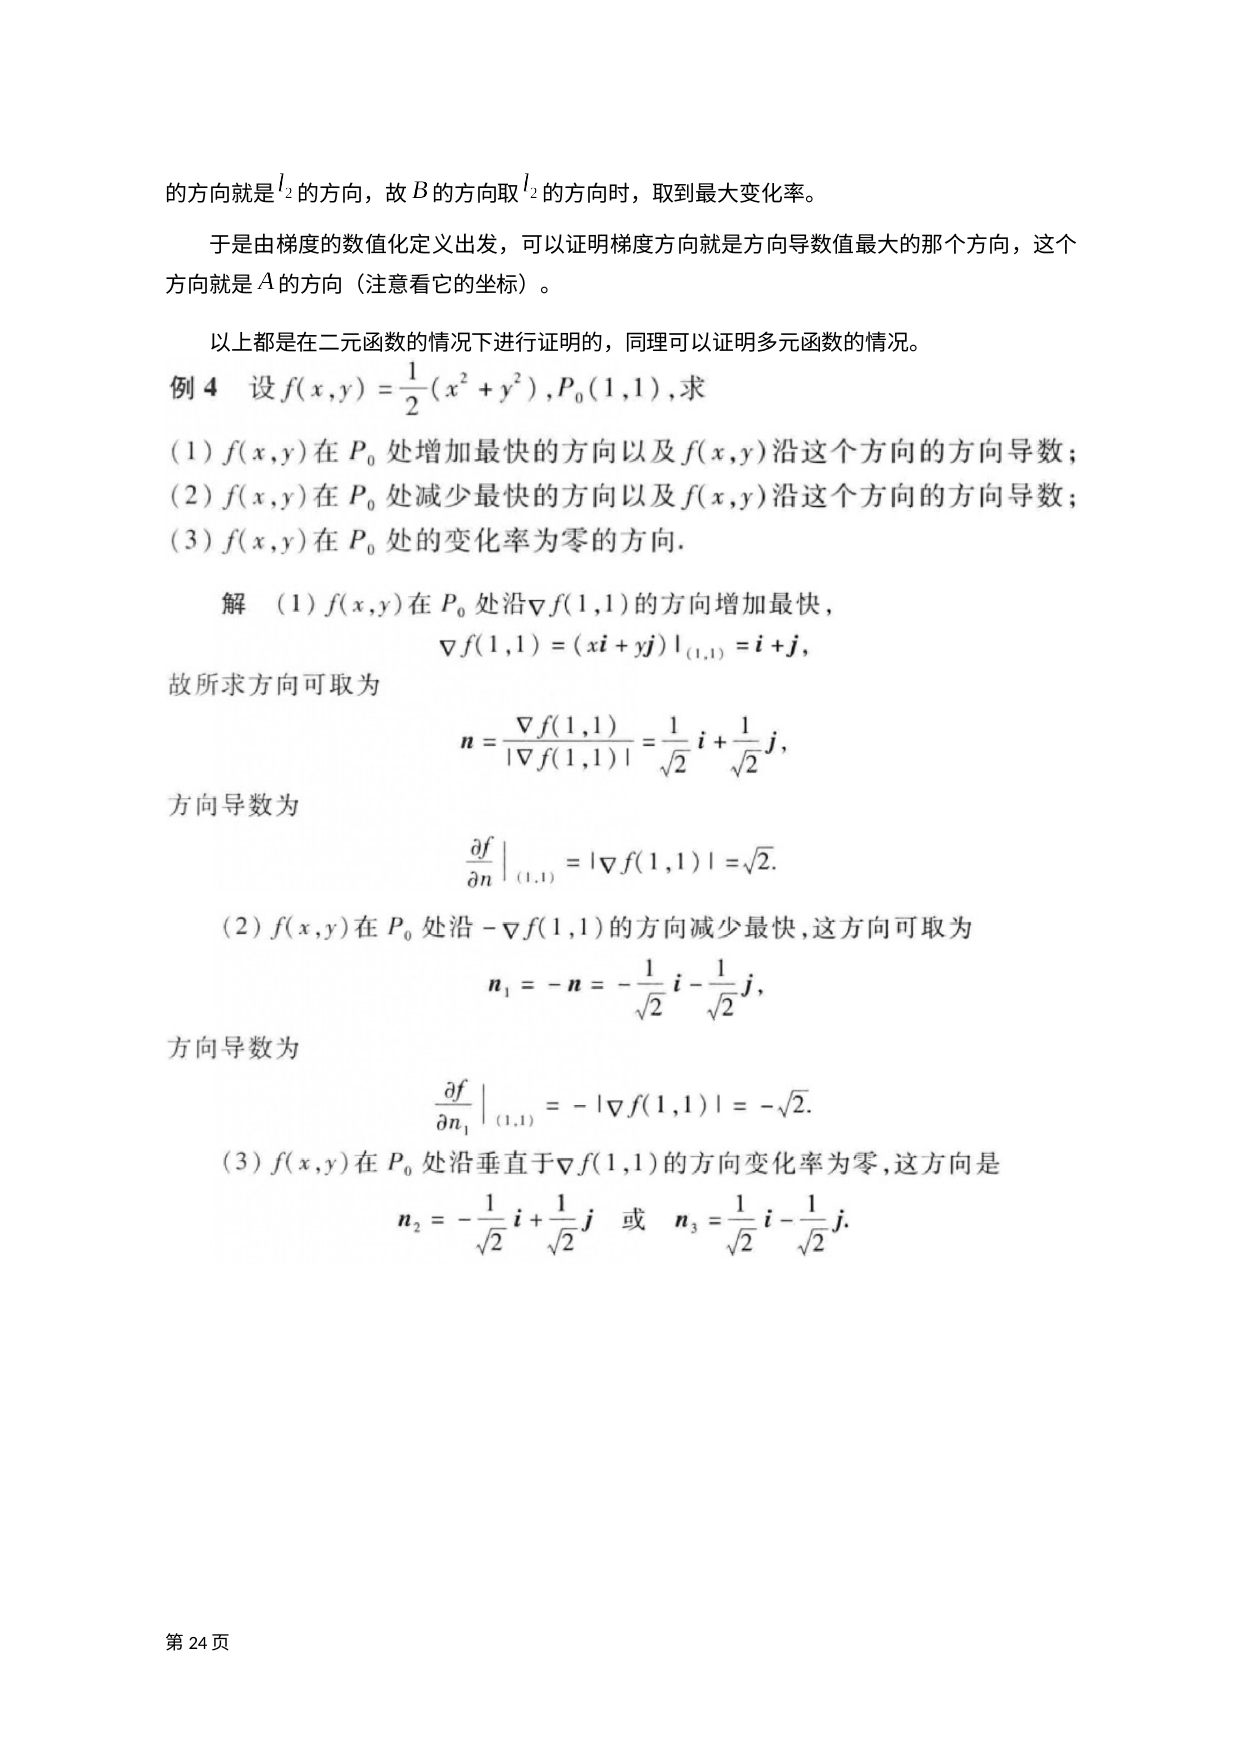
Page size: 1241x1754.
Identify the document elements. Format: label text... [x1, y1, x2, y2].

picture [165, 357, 1079, 558]
picture [165, 584, 837, 891]
text 于是由梯度的数值化定义出发，可以证明梯度方向就是方向导数值最大的那个方向，这个方向就是的方向（注意看它的坐标）。 [165, 227, 1081, 324]
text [165, 162, 1081, 227]
text 以上都是在二元函数的情况下进行证明的，同理可以证明多元函数的情况。 [165, 324, 1081, 357]
picture [165, 909, 1004, 1264]
